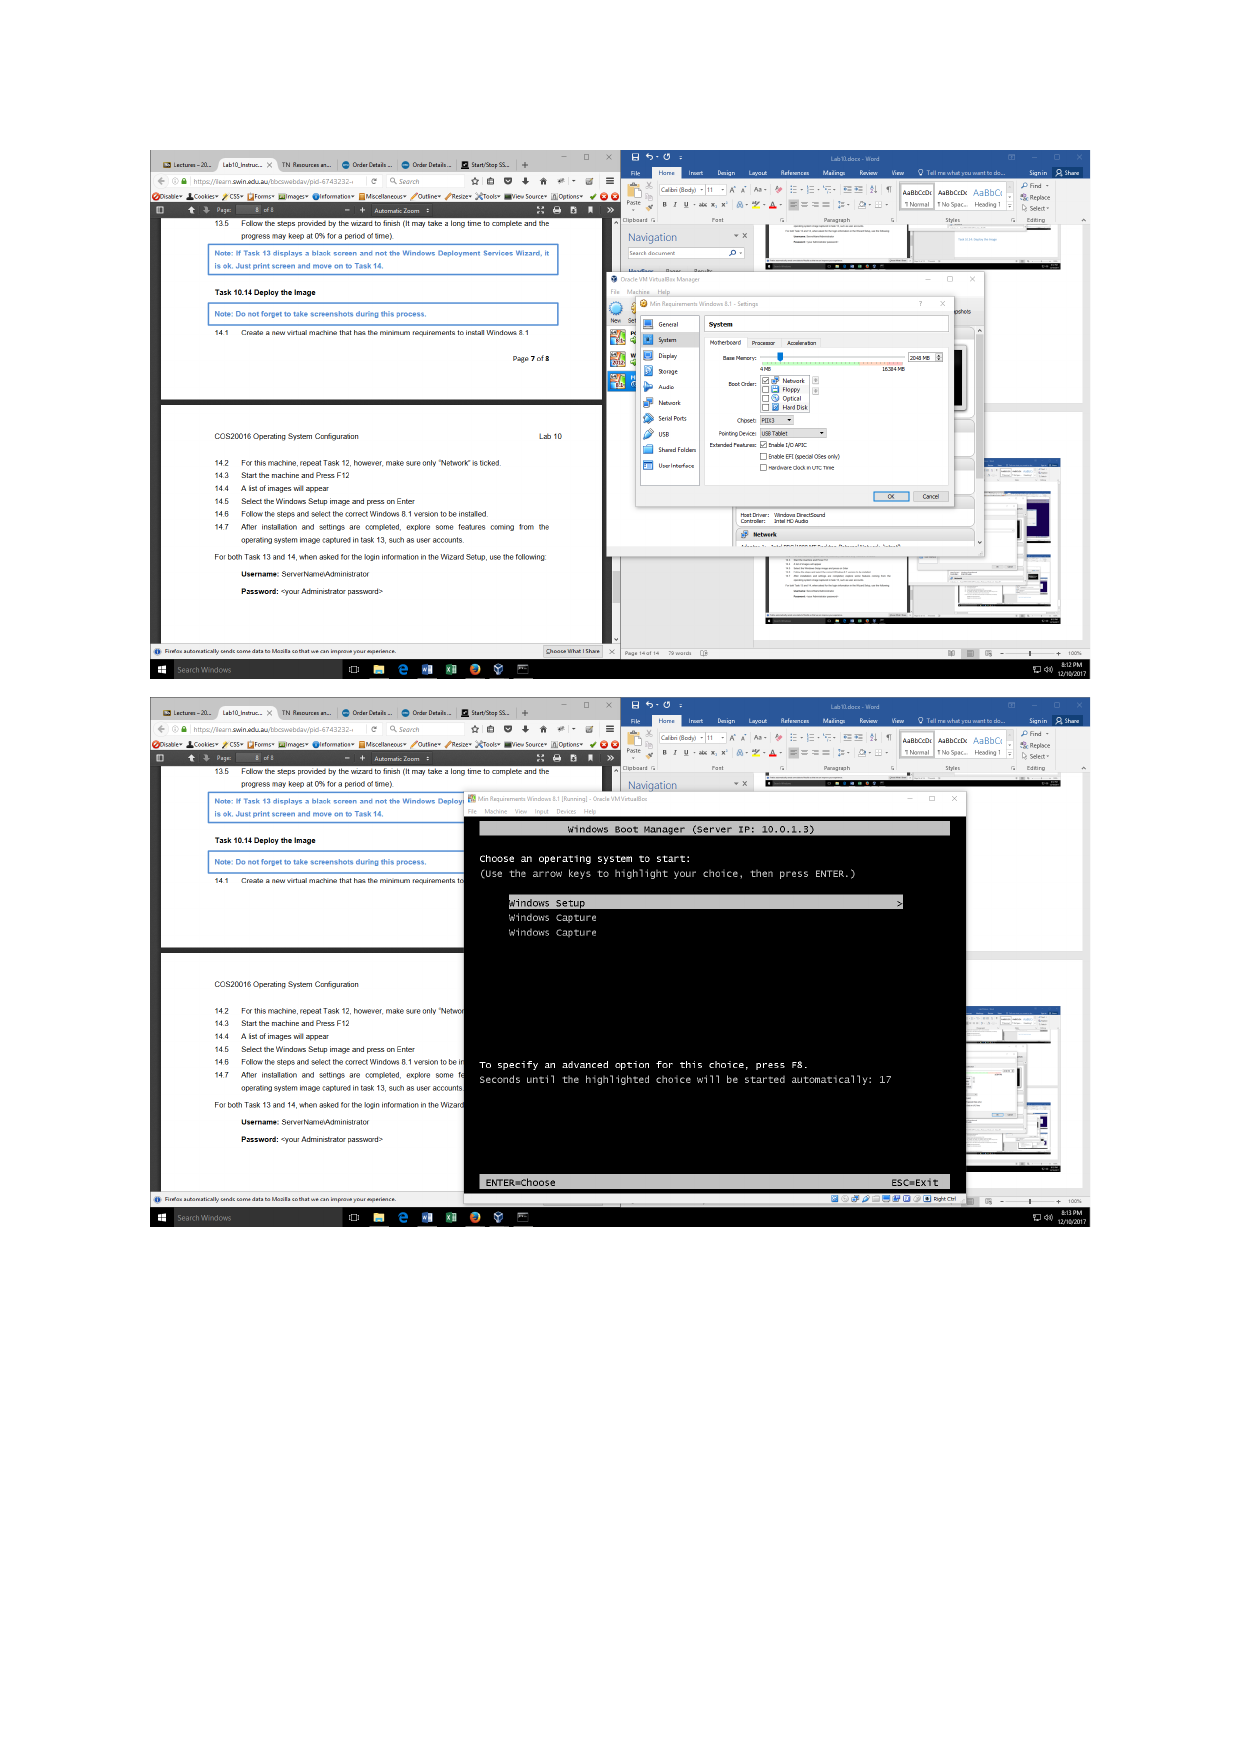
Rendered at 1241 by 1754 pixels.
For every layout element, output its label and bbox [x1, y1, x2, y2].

picture [150, 150, 1091, 679]
picture [150, 697, 1091, 1227]
